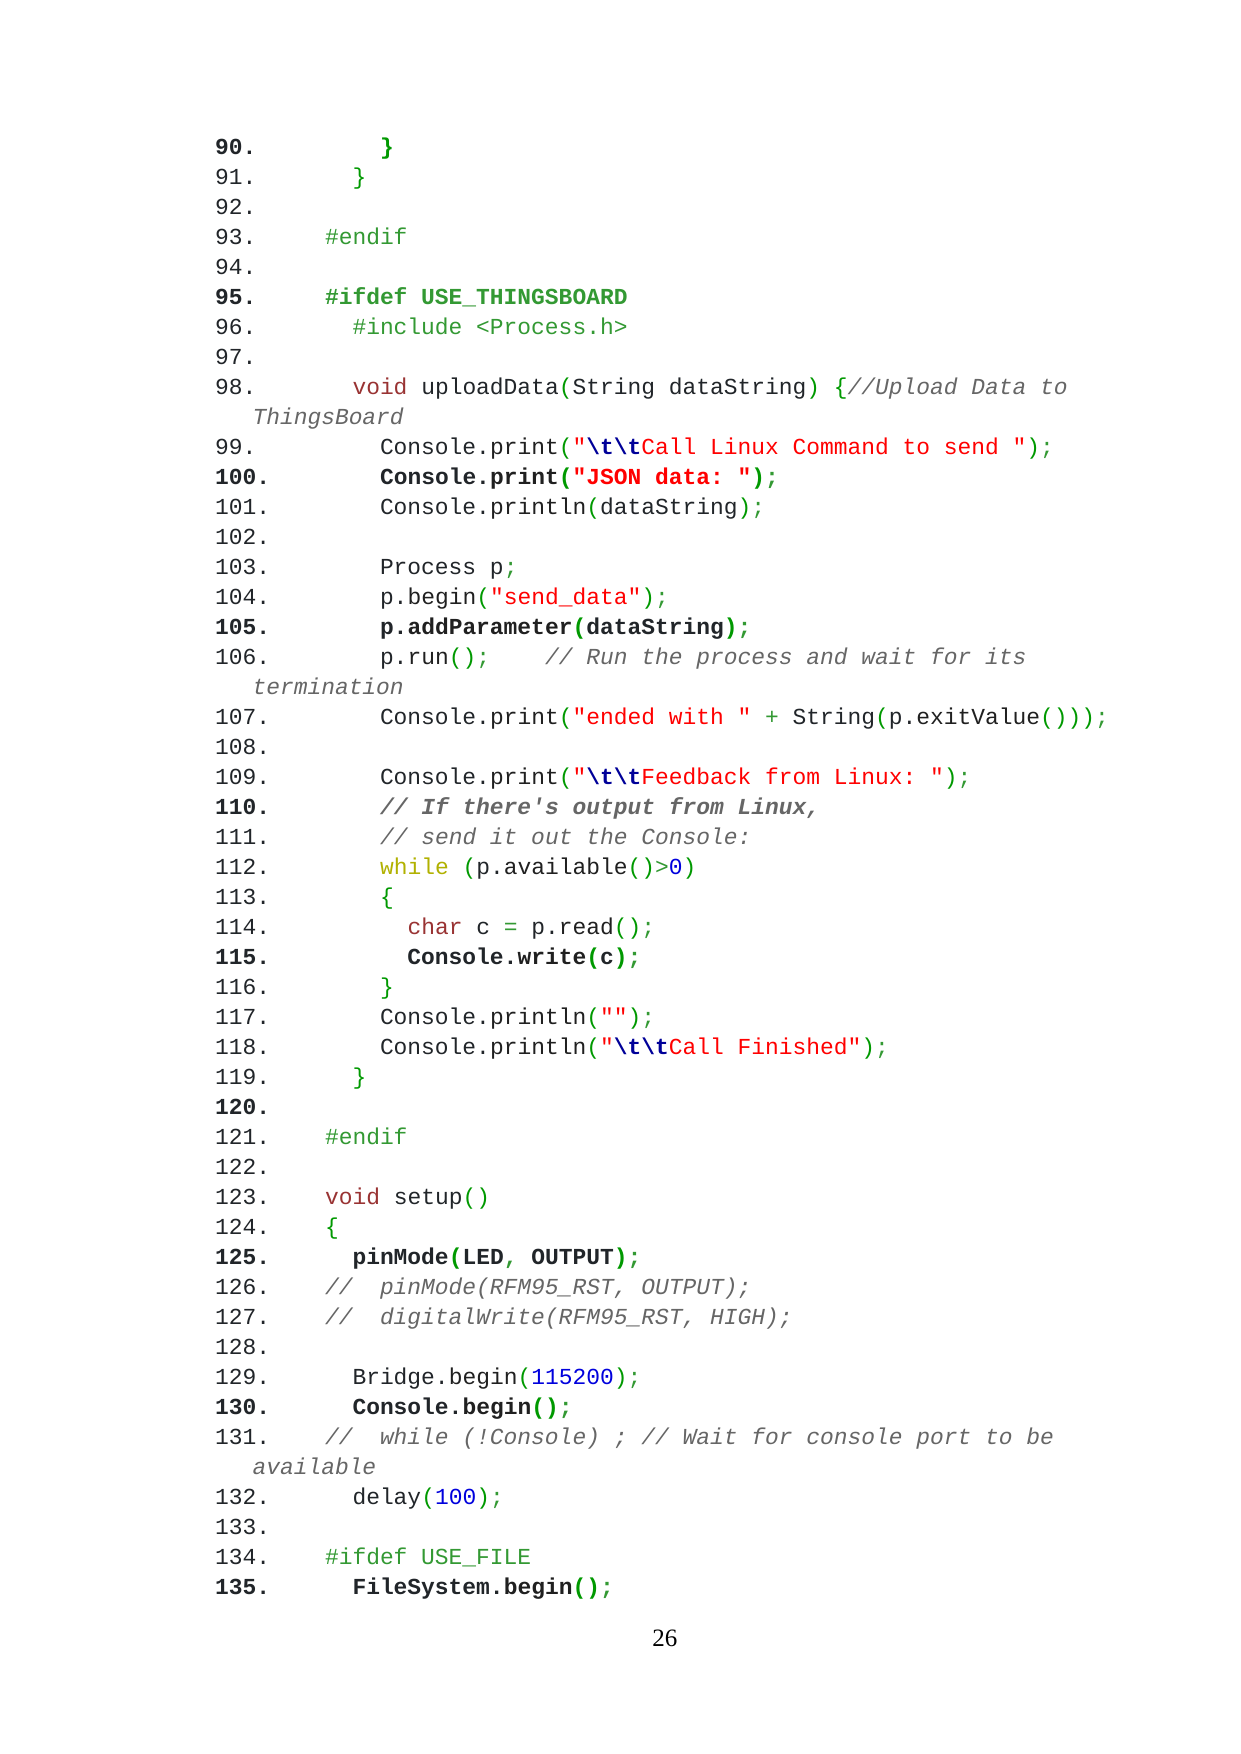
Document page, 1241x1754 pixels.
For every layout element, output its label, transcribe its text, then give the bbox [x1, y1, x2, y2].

list // If there's output from Linux, [215, 791, 1152, 821]
list Console.println(""); [215, 1001, 1152, 1031]
list Console.begin(); [215, 1391, 1152, 1421]
list Console.print("JSON data: "); [215, 461, 1152, 491]
list pinMode(LED, OUTPUT); [215, 1241, 1152, 1271]
list } [215, 131, 1152, 161]
list #ifdef USE_THINGSBOARD [215, 281, 1152, 311]
list FileSystem.begin(); [215, 1571, 1152, 1601]
list p.run(); // Run the process and wait for its termination [215, 641, 1152, 701]
list #include <Process.h> [215, 311, 1152, 341]
list // digitalWrite(RFM95_RST, HIGH); [215, 1301, 1152, 1331]
list } [215, 161, 1152, 191]
list Console.write(c); [215, 941, 1152, 971]
list #ifdef USE_FILE [215, 1541, 1152, 1571]
list Console.print("ended with " + String(p.exitValue())); [215, 701, 1152, 731]
list p.begin("send_data"); [215, 581, 1152, 611]
list void uploadData(String dataString) {//Upload Data to ThingsBoard [215, 371, 1152, 431]
list // pinMode(RFM95_RST, OUTPUT); [215, 1271, 1152, 1301]
list #endif [215, 221, 1152, 251]
list char c = p.read(); [215, 911, 1152, 941]
list // while (!Console) ; // Wait for console port to be available [215, 1421, 1152, 1481]
list Console.println("\t\tCall Finished"); [215, 1031, 1152, 1061]
list { [215, 881, 1152, 911]
list Bridge.begin(115200); [215, 1361, 1152, 1391]
list // send it out the Console: [215, 821, 1152, 851]
list Console.print("\t\tFeedback from Linux: "); [215, 761, 1152, 791]
list } [215, 971, 1152, 1001]
list while (p.available()>0) [215, 851, 1152, 881]
list Process p; [215, 551, 1152, 581]
list p.addParameter(dataString); [215, 611, 1152, 641]
list void setup() [215, 1181, 1152, 1211]
list Console.println(dataString); [215, 491, 1152, 521]
list } [215, 1061, 1152, 1091]
list delay(100); [215, 1481, 1152, 1511]
list Console.print("\t\tCall Linux Command to send "); [215, 431, 1152, 461]
list { [215, 1211, 1152, 1241]
list #endif [215, 1121, 1152, 1151]
